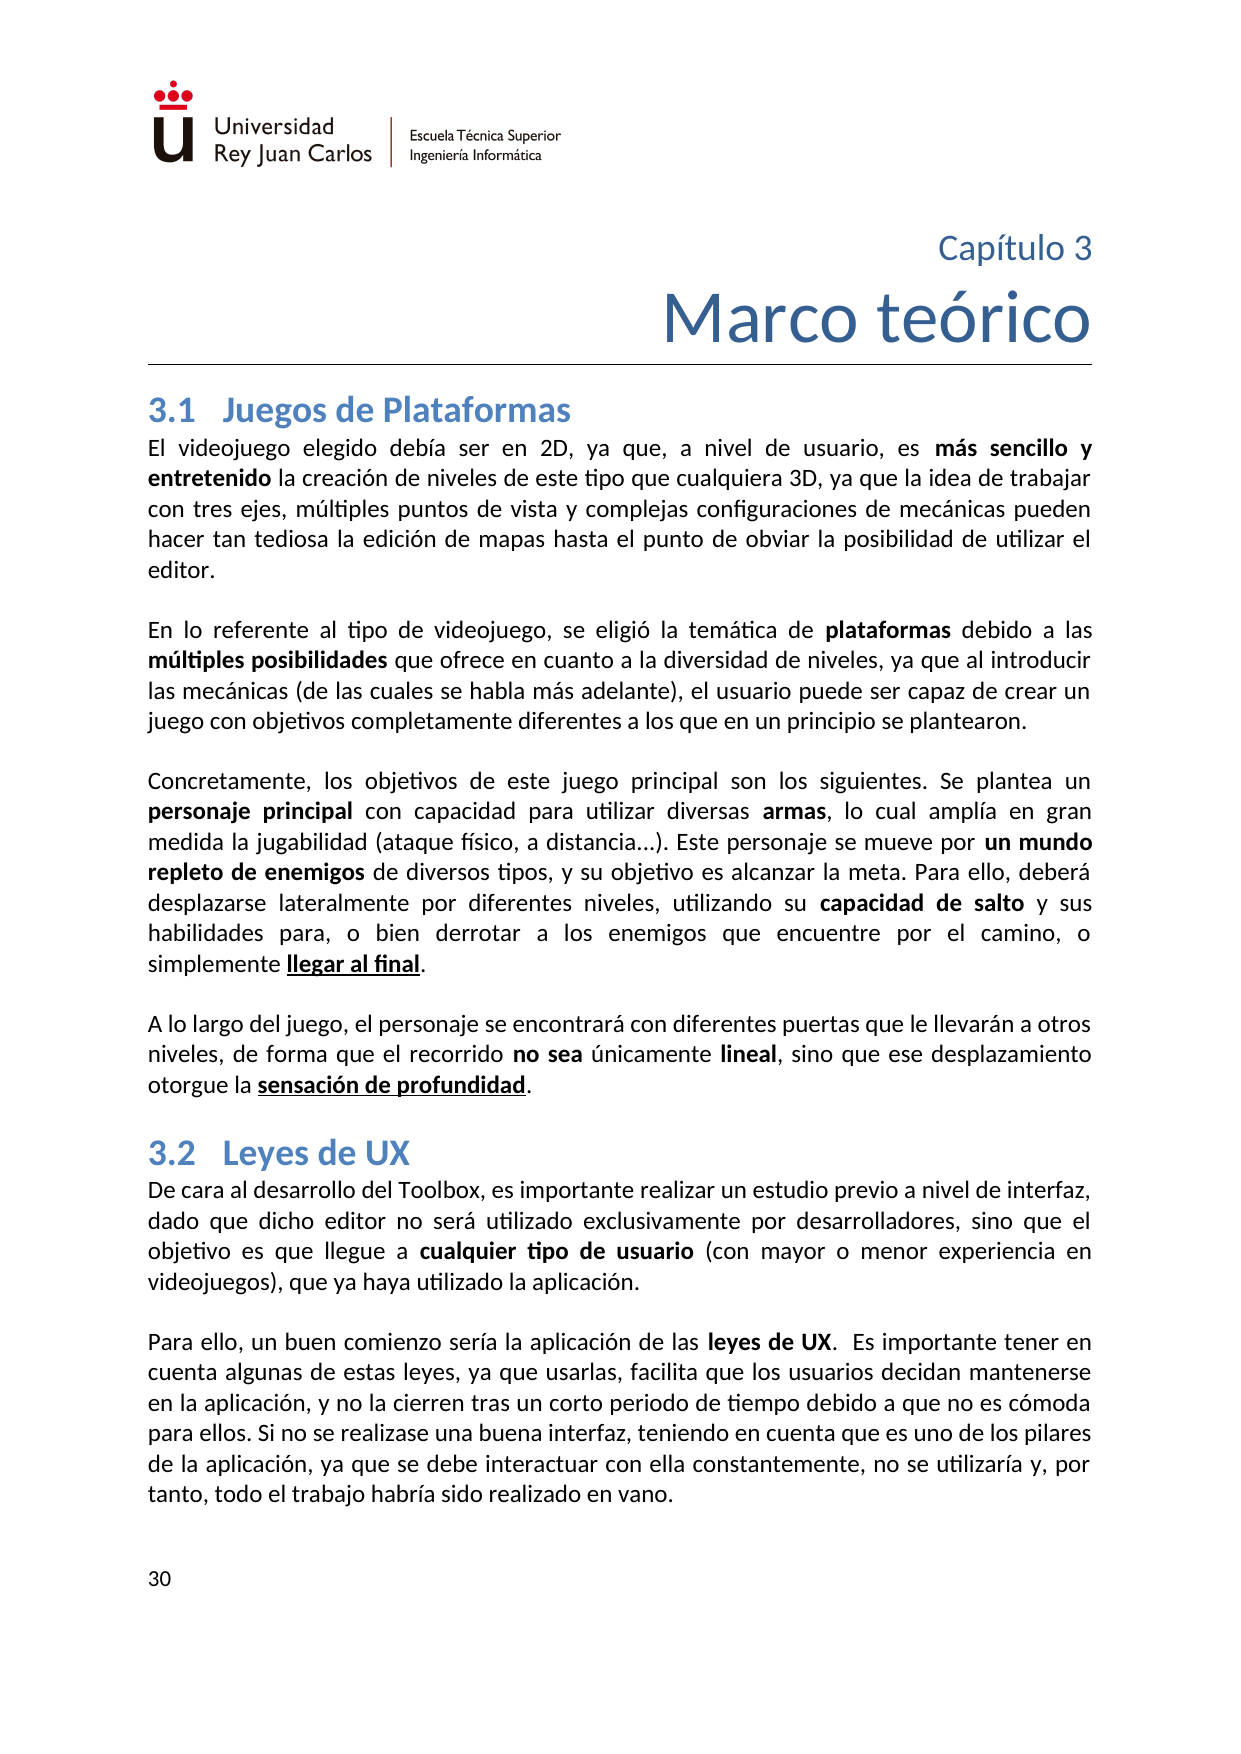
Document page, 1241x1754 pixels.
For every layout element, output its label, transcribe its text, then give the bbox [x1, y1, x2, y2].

subtitle Capítulo 3 Marco teórico [148, 224, 1092, 364]
text Para ello, un buen comienzo sería la aplicación de las leyes de UX. Es importante tener en cuenta algunas de estas leyes, ya que usarlas, facilita que los usuarios decidan mantenerse en la aplicación, y no la cierren tras un corto periodo de tiempo debido a que no es cómoda para ellos. Si no se realizase una buena interfaz, teniendo en cuenta que es uno de los pilares de la aplicación, ya que se debe interactuar con ella constantemente, no se utilizaría y, por tanto, todo el trabajo habría sido realizado en vano. [148, 1326, 1092, 1509]
picture [147, 75, 630, 172]
text En lo referente al tipo de videojuego, se eligió la temática de plataformas debido a las múltiples posibilidades que ofrece en cuanto a la diversidad de niveles, ya que al introducir las mecánicas (de las cuales se habla más adelante), el usuario puede ser capaz de crear un juego con objetivos completamente diferentes a los que en un principio se plantearon. [148, 614, 1092, 736]
subtitle Juegos de Plataformas [148, 386, 1092, 432]
subtitle Leyes de UX [148, 1128, 1092, 1174]
text Concretamente, los objetivos de este juego principal son los siguientes. Se plantea un personaje principal con capacidad para utilizar diversas armas, lo cual amplía en gran medida la jugabilidad (ataque físico, a distancia...). Este personaje se mueve por un mundo repleto de enemigos de diversos tipos, y su objetivo es alcanzar la meta. Para ello, deberá desplazarse lateralmente por diferentes niveles, utilizando su capacidad de salto y sus habilidades para, o bien derrotar a los enemigos que encuentre por el camino, o simplemente llegar al final. [148, 765, 1092, 979]
text A lo largo del juego, el personaje se encontrará con diferentes puertas que le llevarán a otros niveles, de forma que el recorrido no sea únicamente lineal, sino que ese desplazamiento otorgue la sensación de profundidad. [148, 1008, 1092, 1099]
text De cara al desarrollo del Toolbox, es importante realizar un estudio previo a nivel de interfaz, dado que dicho editor no será utilizado exclusivamente por desarrolladores, sino que el objetivo es que llegue a cualquier tipo de usuario (con mayor o menor experiencia en videojuegos), que ya haya utilizado la aplicación. [148, 1174, 1092, 1296]
text El videojuego elegido debía ser en 2D, ya que, a nivel de usuario, es más sencillo y entretenido la creación de niveles de este tipo que cualquiera 3D, ya que la idea de trabajar con tres ejes, múltiples puntos de vista y complejas configuraciones de mecánicas pueden hacer tan tediosa la edición de mapas hasta el punto de obviar la posibilidad de utilizar el editor. [148, 432, 1092, 584]
